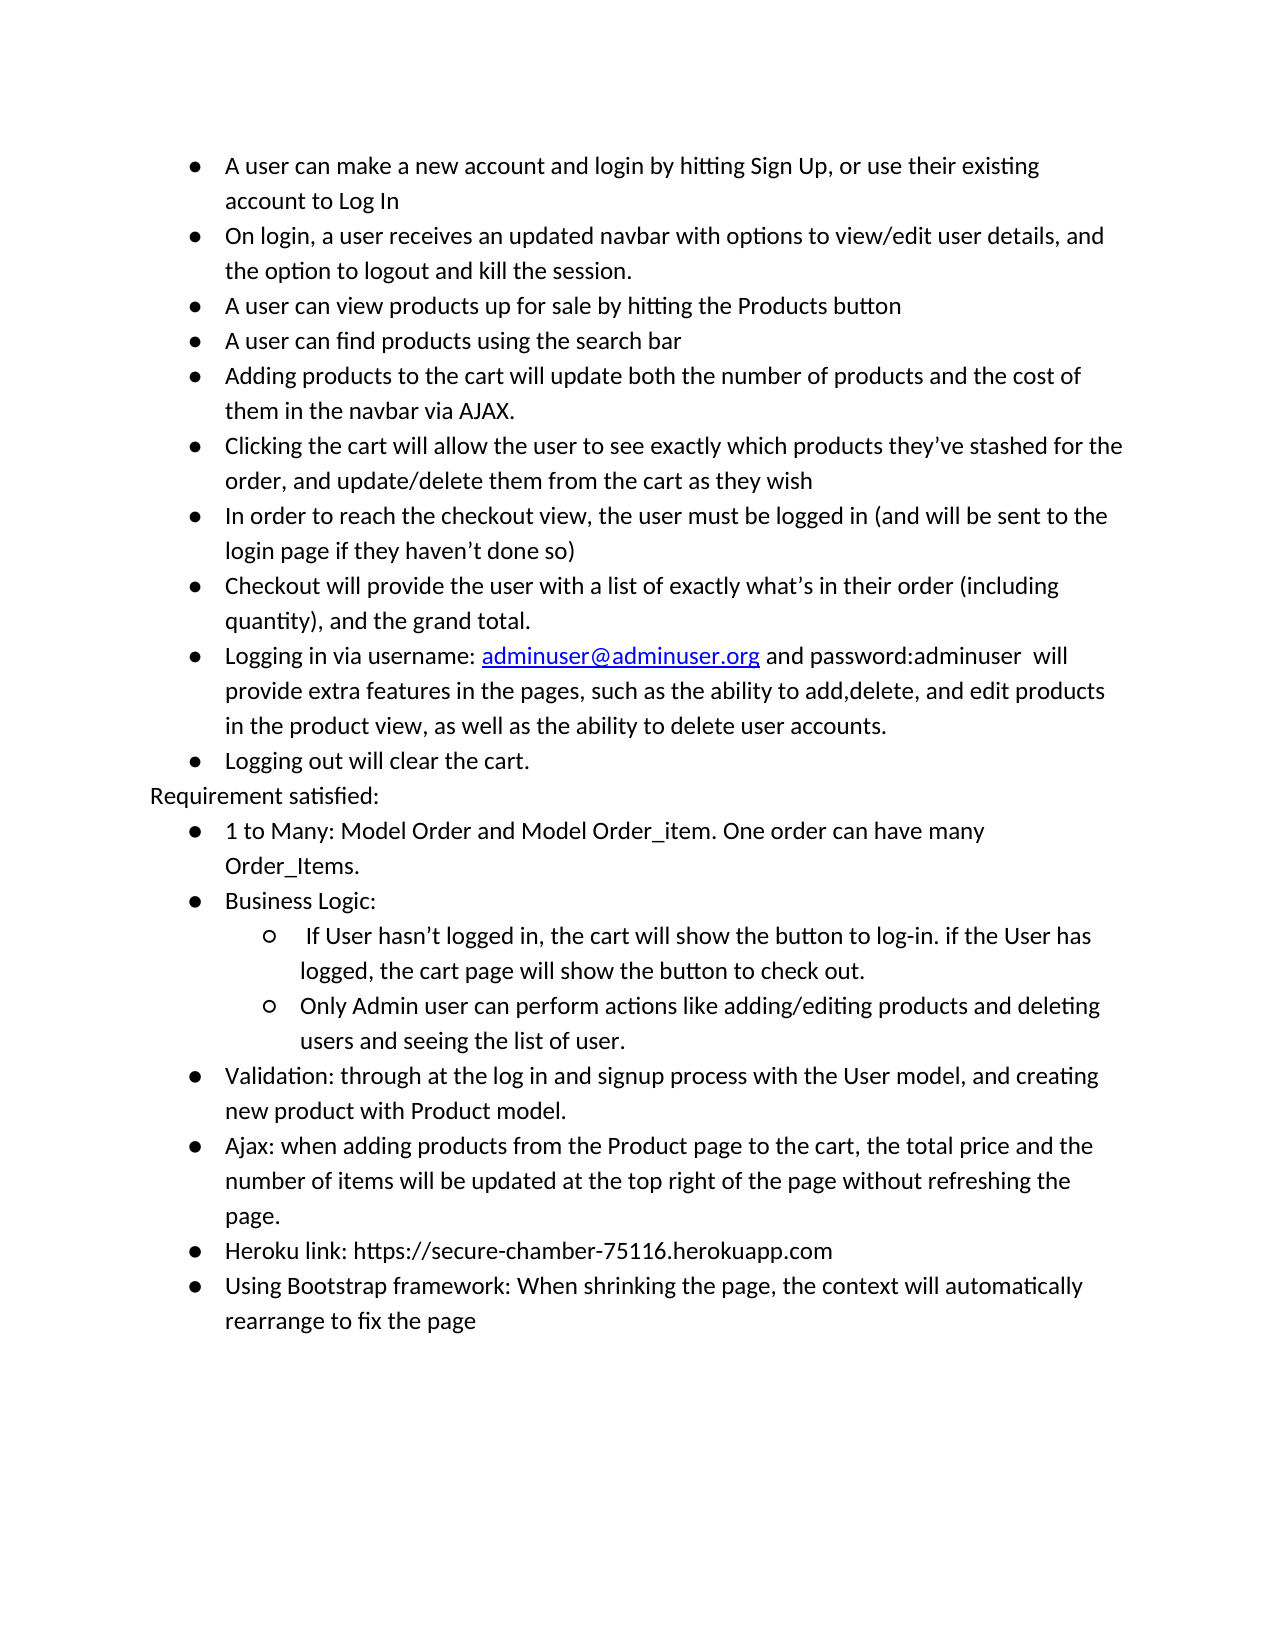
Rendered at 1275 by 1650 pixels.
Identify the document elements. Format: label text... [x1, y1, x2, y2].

list On login, a user receives an updated navbar with options to view/edit user details, and the option to logout and kill the session. [187, 220, 1125, 286]
list Only Admin user can perform actions like adding/editing products and deleting users and seeing the list of user. [262, 990, 1125, 1056]
list Validation: through at the log in and signup process with the User model, and creating new product with Product model. [187, 1060, 1125, 1126]
list A user can make a new account and login by hitting Sign Up, or use their existing account to Log In [187, 150, 1125, 216]
list Clicking the cart will allow the user to see exactly which products they’ve stashed for the order, and update/delete them from the cart as they wish [187, 430, 1125, 496]
list If User hasn’t logged in, the cart will show the button to log-in. if the User has logged, the cart page will show the button to check out. [262, 920, 1125, 986]
list A user can find products using the search bar [187, 325, 1125, 356]
text Requirement satisfied: [150, 780, 1125, 811]
list Heroku link: https://secure-chamber-75116.herokuapp.com [187, 1235, 1125, 1266]
list Adding products to the cart will update both the number of products and the cost of them in the navbar via AJAX. [187, 360, 1125, 426]
list Using Bootstrap framework: When shrinking the page, the context will automatically rearrange to fix the page [187, 1270, 1125, 1336]
list A user can view products up for sale by hitting the Products button [187, 290, 1125, 321]
list Ajax: when adding products from the Product page to the cart, the total price and the number of items will be updated at the top right of the page without refreshing the page. [187, 1130, 1125, 1231]
list Checkout will provide the user with a list of exactly what’s in their order (including quantity), and the grand total. [187, 570, 1125, 636]
list Logging out will clear the cart. [187, 745, 1125, 776]
list Business Logic: [187, 885, 1125, 916]
list Logging in via username: adminuser@adminuser.org and password:adminuser will provide extra features in the pages, such as the ability to add,delete, and edit products in the product view, as well as the ability to delete user accounts. [187, 640, 1125, 741]
list 1 to Many: Model Order and Model Order_item. One order can have many Order_Items. [187, 815, 1125, 881]
list In order to reach the checkout view, the user must be logged in (and will be sent to the login page if they haven’t done so) [187, 500, 1125, 566]
